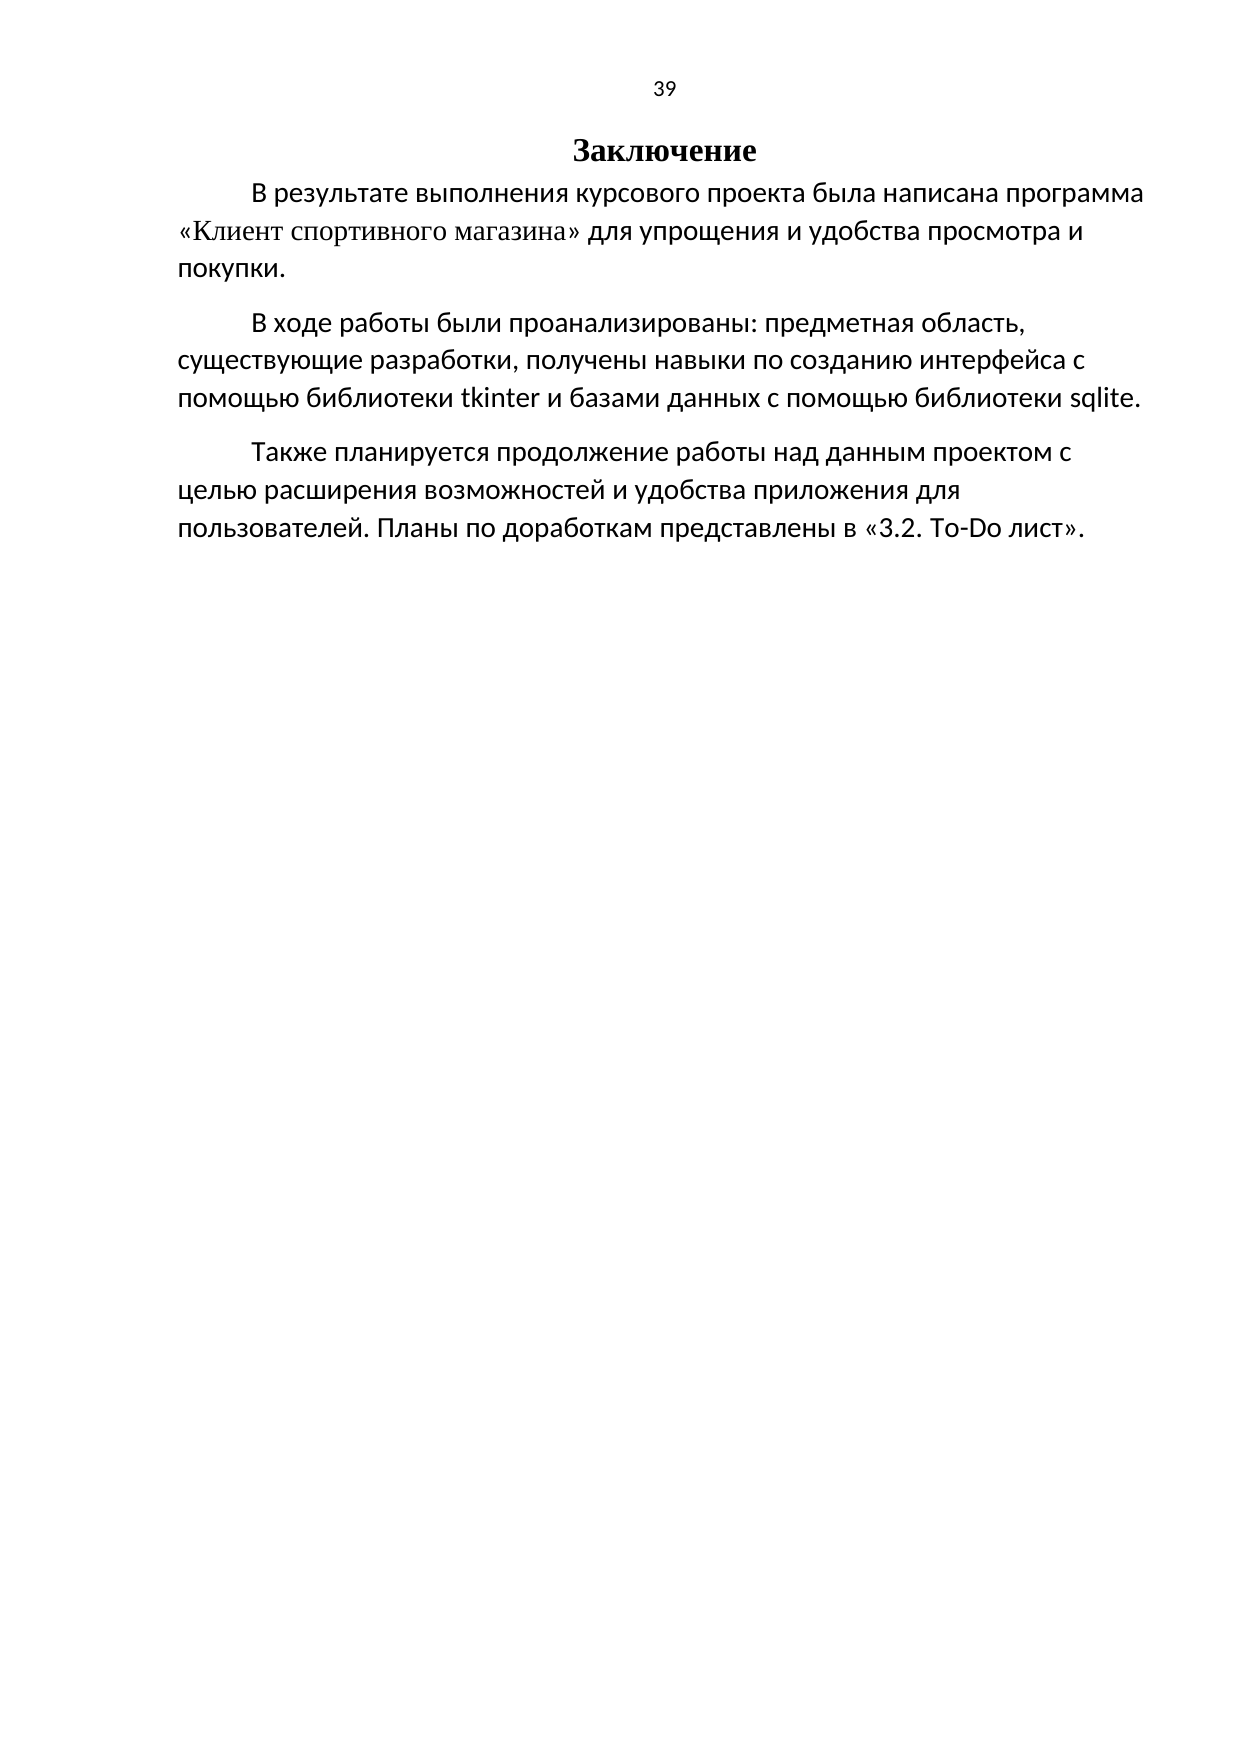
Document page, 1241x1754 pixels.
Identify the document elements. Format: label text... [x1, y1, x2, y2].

text В результате выполнения курсового проекта была написана программа «Клиент спортивного магазина» для упрощения и удобства просмотра и покупки. [177, 174, 1152, 285]
subtitle Заключение [177, 130, 1152, 168]
text Также планируется продолжение работы над данным проектом с целью расширения возможностей и удобства приложения для пользователей. Планы по доработкам представлены в «3.2. To-Do лист». [177, 433, 1152, 544]
text В ходе работы были проанализированы: предметная область, существующие разработки, получены навыки по созданию интерфейса с помощью библиотеки tkinter и базами данных с помощью библиотеки sqlite. [177, 304, 1152, 415]
